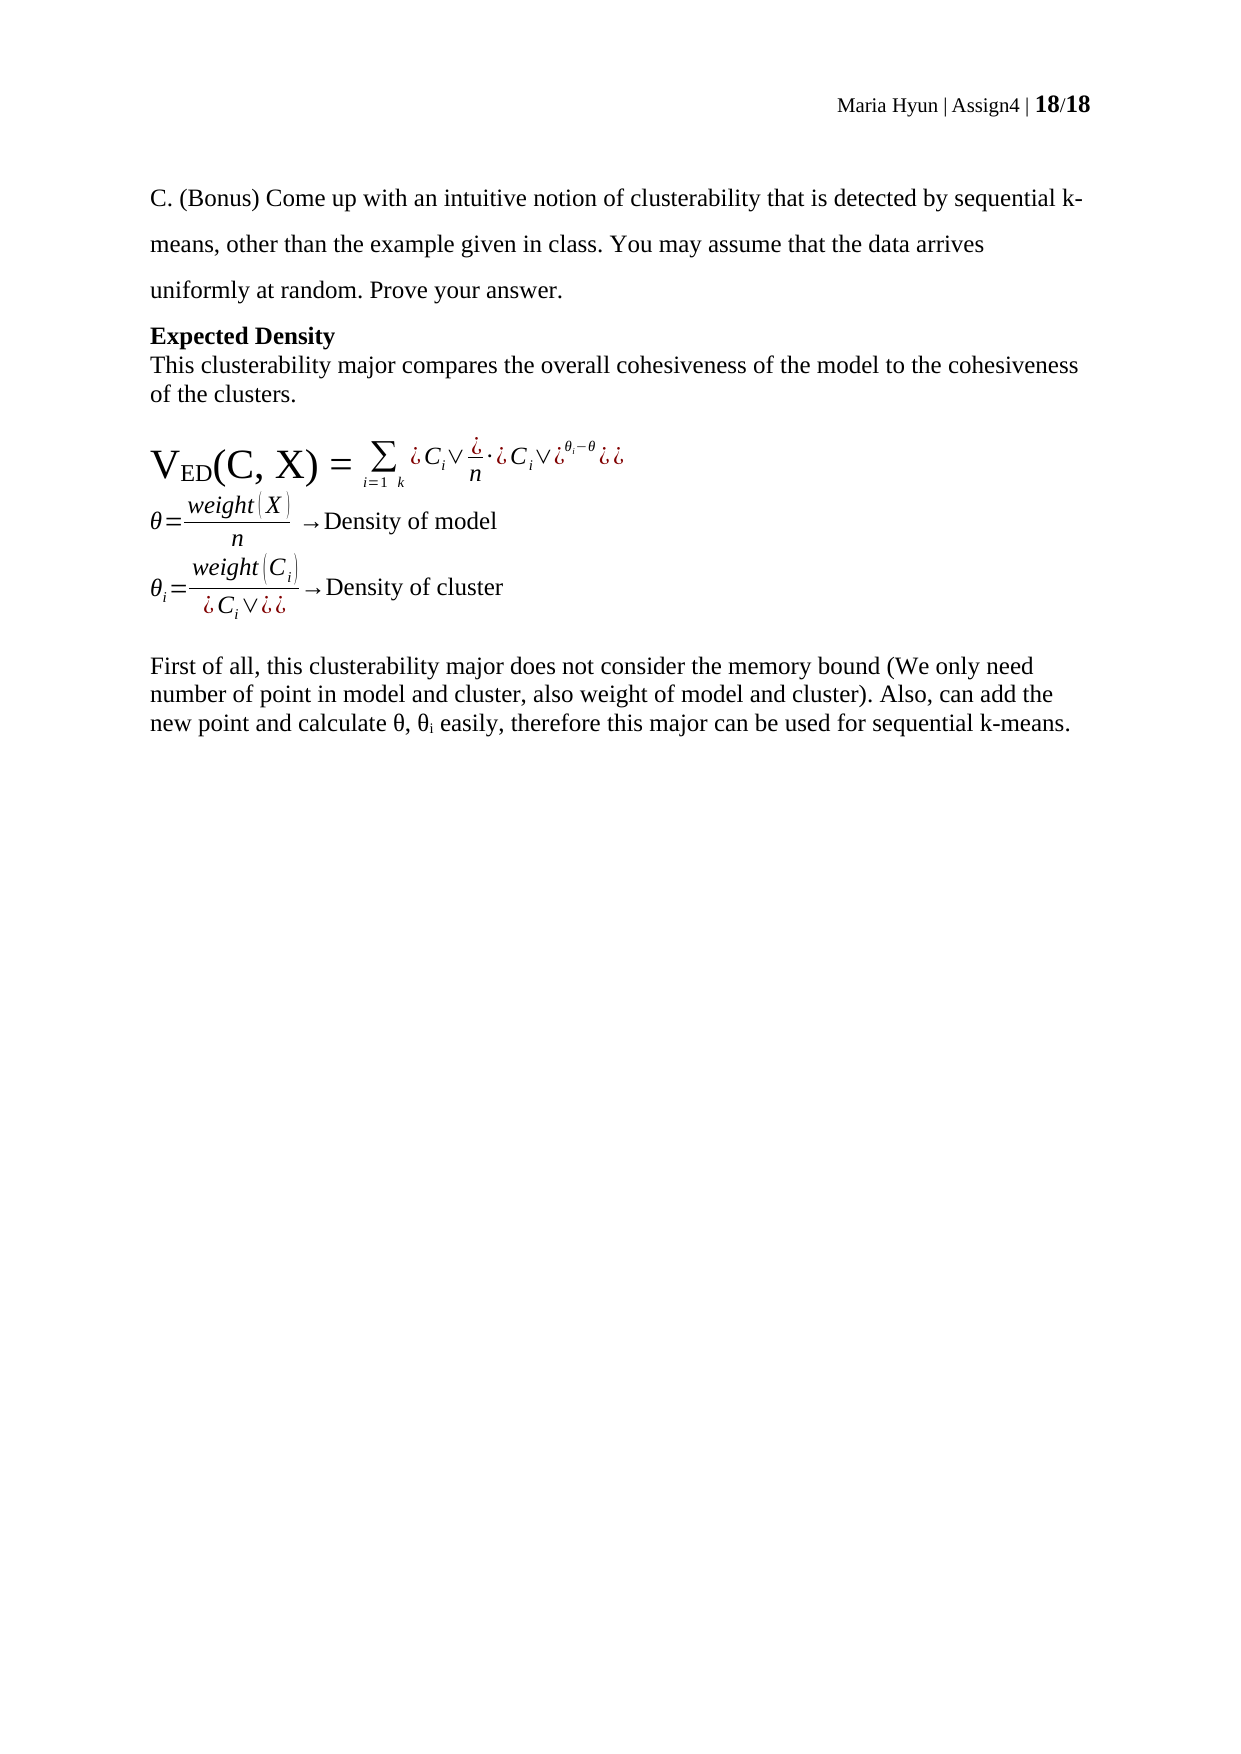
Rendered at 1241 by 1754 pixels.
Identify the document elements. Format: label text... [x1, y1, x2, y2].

text →Density of cluster [150, 552, 1090, 622]
text This clusterability major compares the overall cohesiveness of the model to the cohesiveness of the clusters. [150, 350, 1090, 407]
text →Density of model [150, 490, 1090, 552]
text C. (Bonus) Come up with an intuitive notion of clusterability that is detected by sequential k-means, other than the example given in class. You may assume that the data arrives uniformly at random. Prove your answer. [150, 183, 1090, 304]
text Expected Density [150, 321, 1090, 350]
text VED(C, X) = [150, 436, 1090, 490]
text First of all, this clusterability major does not consider the memory bound (We only need number of point in model and cluster, also weight of model and cluster). Also, can add the new point and calculate θ, θi easily, therefore this major can be used for sequential k-means. [150, 651, 1090, 737]
